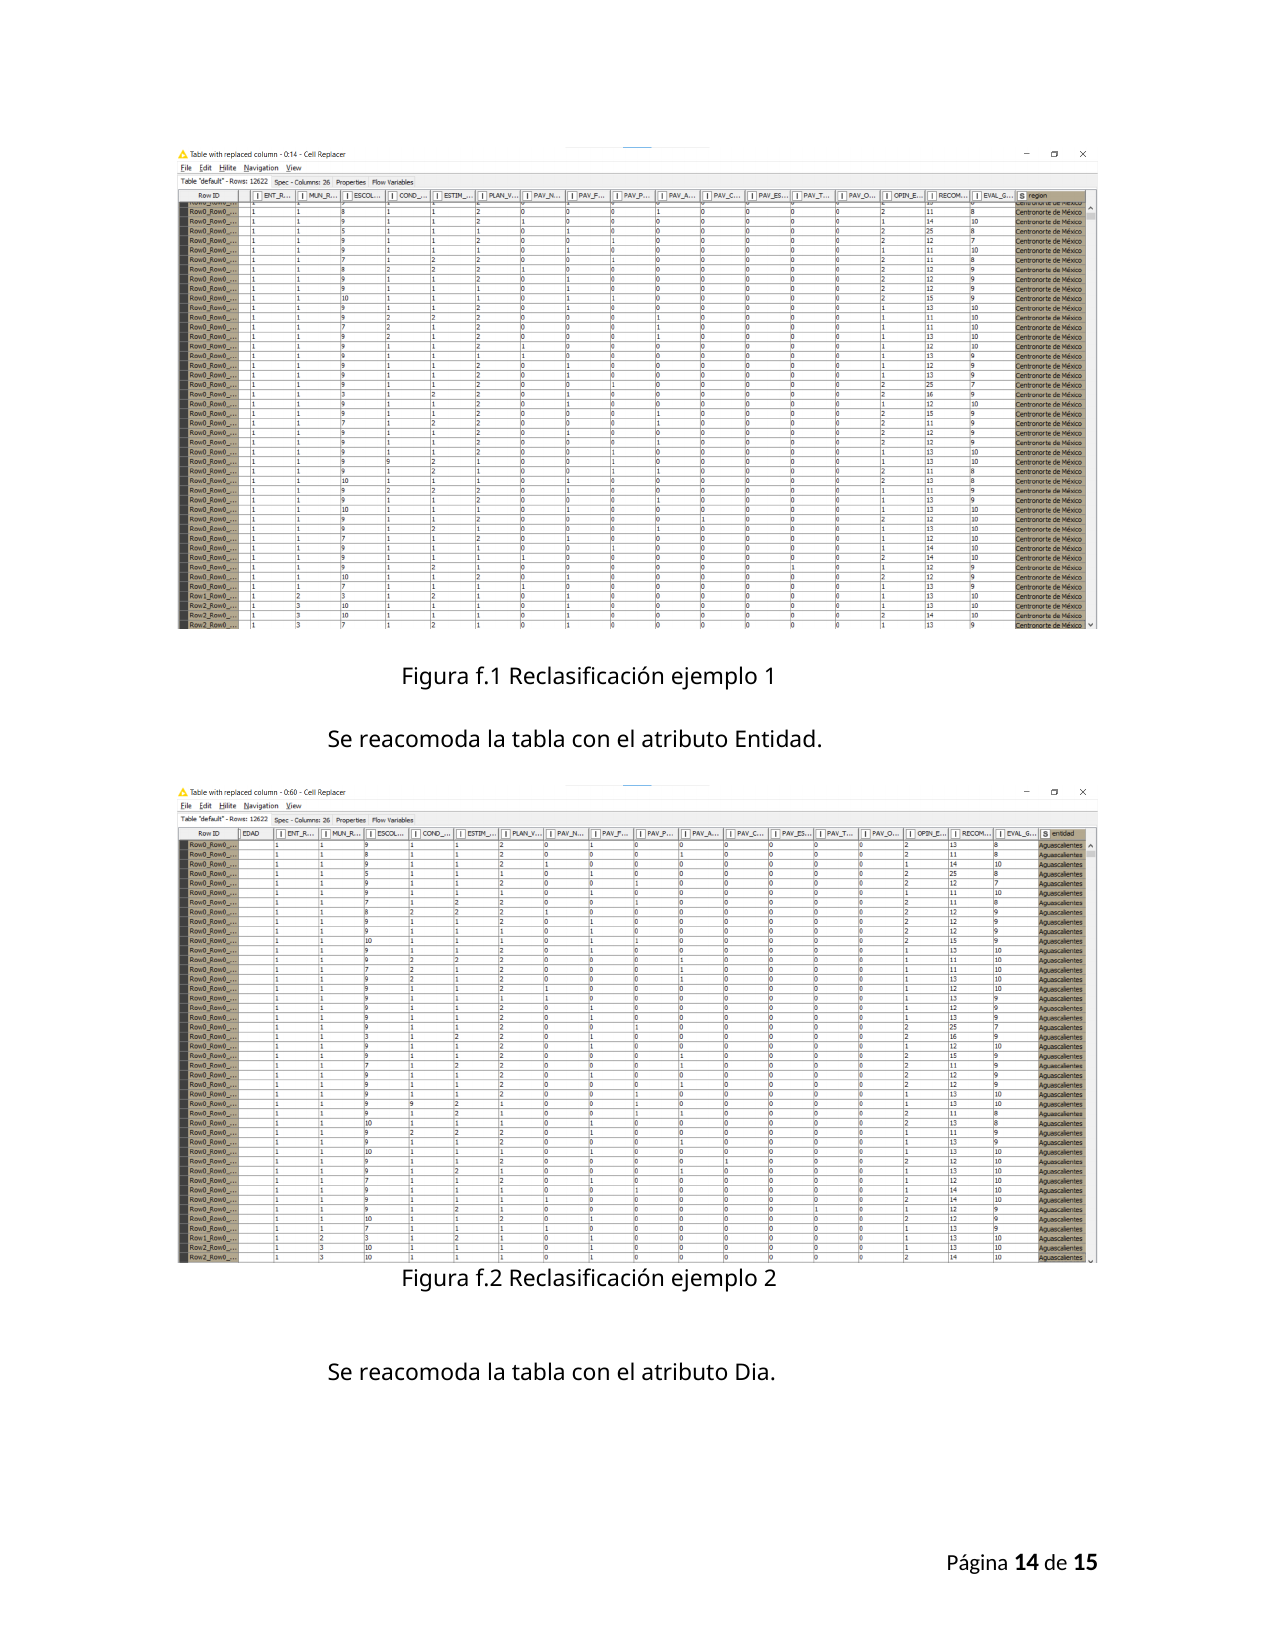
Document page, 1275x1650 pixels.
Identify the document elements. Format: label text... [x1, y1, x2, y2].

list Figura f.1 Reclasificación ejemplo 1 [401, 660, 1098, 691]
list Se reacomoda la tabla con el atributo Entidad. [327, 723, 1098, 754]
list Se reacomoda la tabla con el atributo Dia. [327, 1356, 1098, 1387]
picture [177, 147, 1098, 629]
picture [177, 785, 1098, 1263]
list Figura f.2 Reclasificación ejemplo 2 [401, 1263, 1098, 1294]
